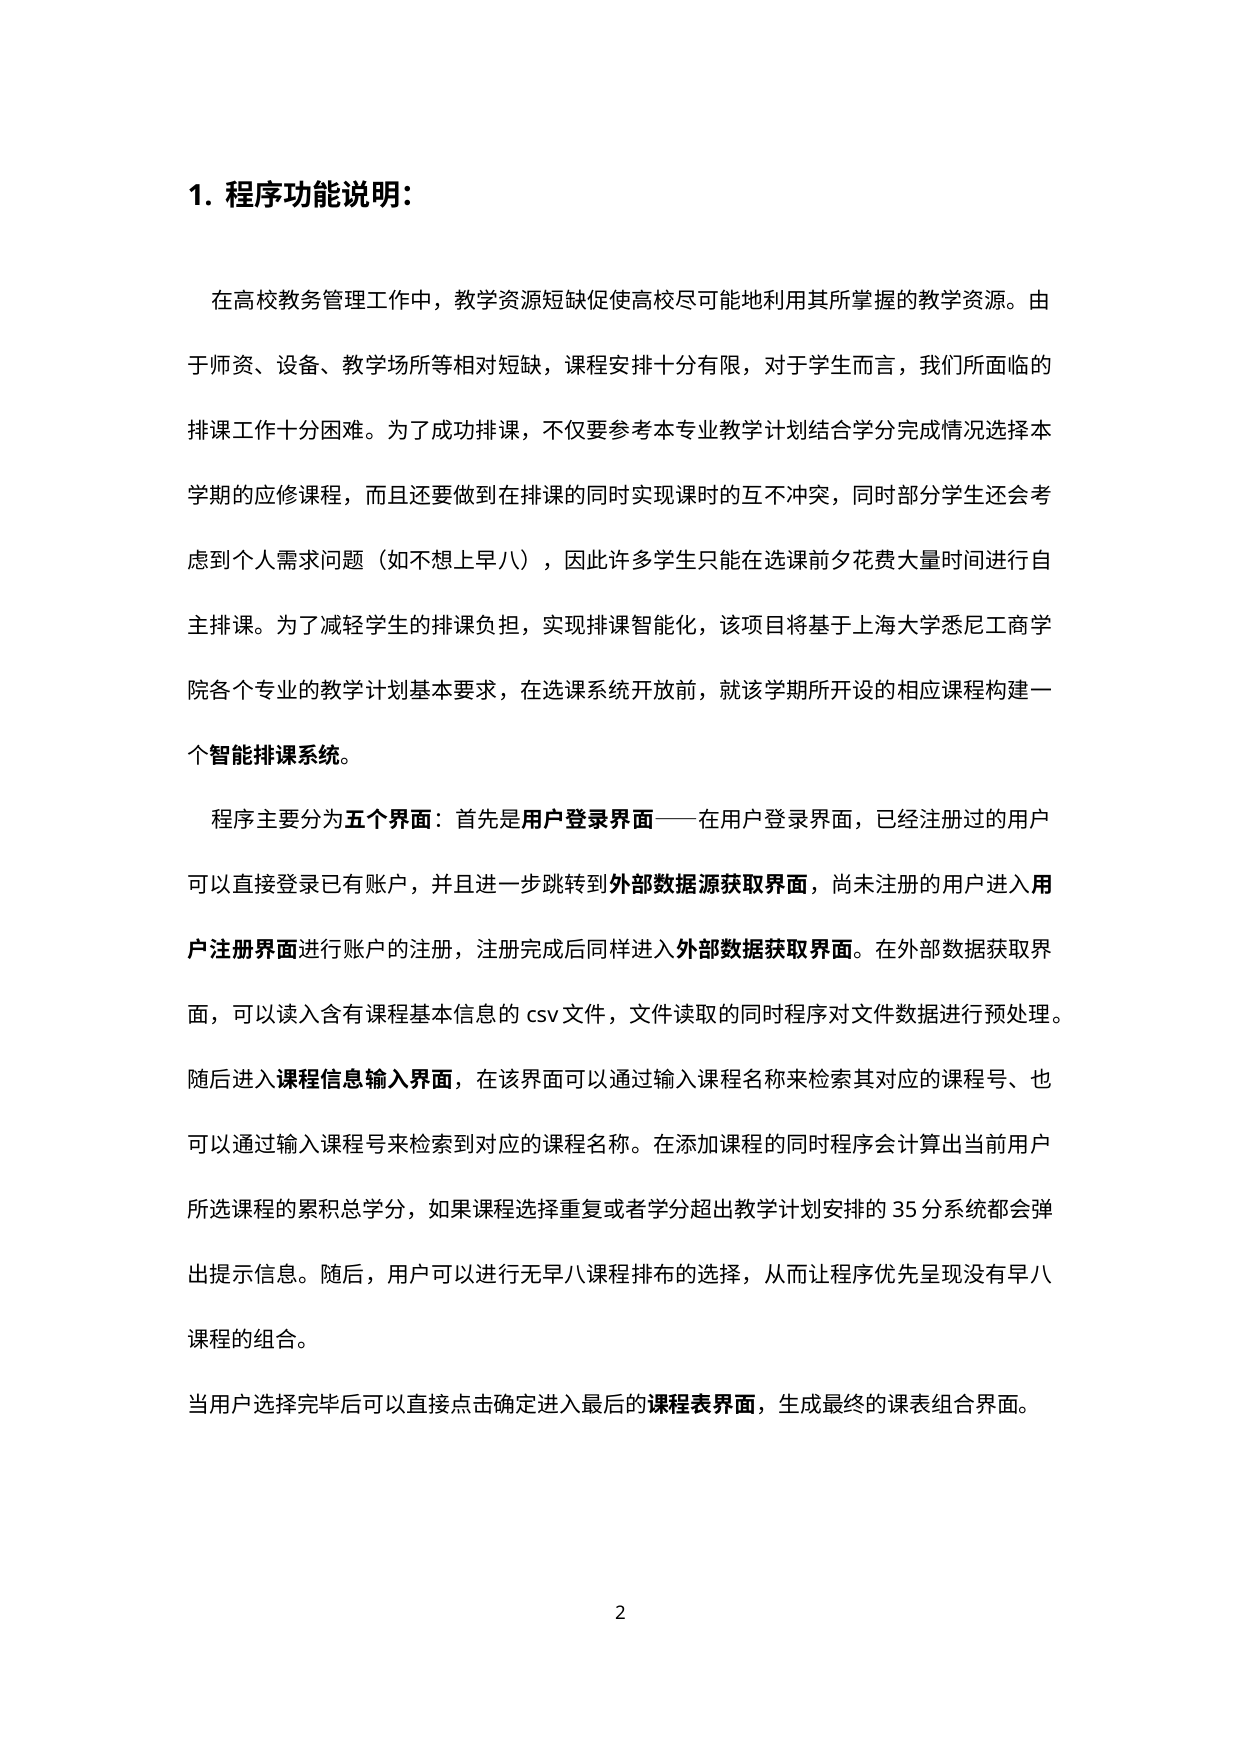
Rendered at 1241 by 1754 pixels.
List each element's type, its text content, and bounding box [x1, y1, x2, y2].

subtitle 程序功能说明： [187, 160, 1053, 225]
text 当用户选择完毕后可以直接点击确定进入最后的课程表界面，生成最终的课表组合界面。 [187, 1386, 1053, 1419]
text 在高校教务管理工作中，教学资源短缺促使高校尽可能地利用其所掌握的教学资源。由于师资、设备、教学场所等相对短缺，课程安排十分有限，对于学生而言，我们所面临的排课工作十分困难。为了成功排课，不仅要参考本专业教学计划结合学分完成情况选择本学期的应修课程，而且还要做到在排课的同时实现课时的互不冲突，同时部分学生还会考虑到个人需求问题（如不想上早八），因此许多学生只能在选课前夕花费大量时间进行自主排课。为了减轻学生的排课负担，实现排课智能化，该项目将基于上海大学悉尼工商学院各个专业的教学计划基本要求，在选课系统开放前，就该学期所开设的相应课程构建一个智能排课系统。 [187, 283, 1053, 770]
text 程序主要分为五个界面：首先是用户登录界面——在用户登录界面，已经注册过的用户可以直接登录已有账户，并且进一步跳转到外部数据源获取界面，尚未注册的用户进入用户注册界面进行账户的注册，注册完成后同样进入外部数据获取界面。在外部数据获取界面，可以读入含有课程基本信息的csv文件，文件读取的同时程序对文件数据进行预处理。随后进入课程信息输入界面，在该界面可以通过输入课程名称来检索其对应的课程号、也可以通过输入课程号来检索到对应的课程名称。在添加课程的同时程序会计算出当前用户所选课程的累积总学分，如果课程选择重复或者学分超出教学计划安排的35分系统都会弹出提示信息。随后，用户可以进行无早八课程排布的选择，从而让程序优先呈现没有早八课程的组合。 [187, 802, 1053, 1354]
